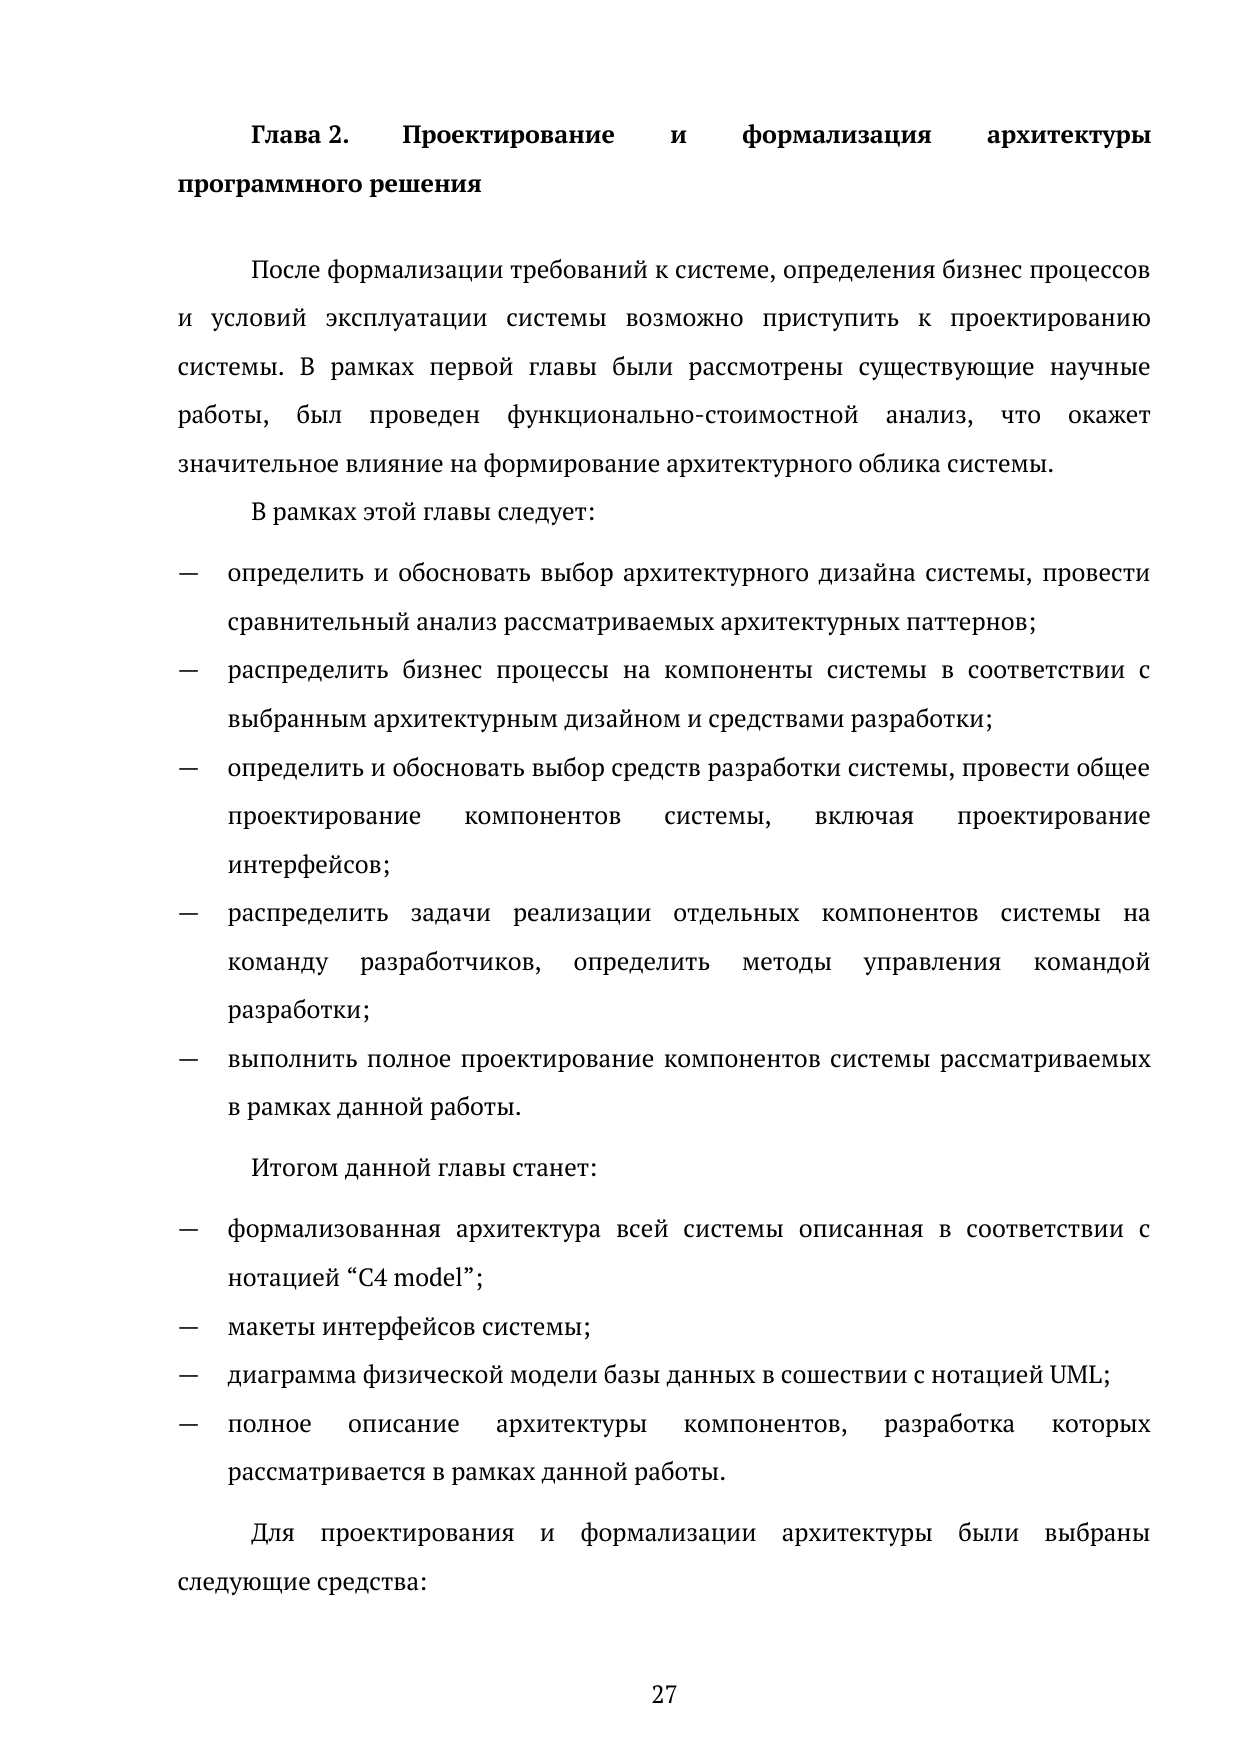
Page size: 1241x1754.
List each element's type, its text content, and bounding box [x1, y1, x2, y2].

list определить и обосновать выбор средств разработки системы, провести общее проектирование компонентов системы, включая проектирование интерфейсов; [177, 751, 1152, 880]
list диаграмма физической модели базы данных в сошествии с нотацией UML; [177, 1358, 1152, 1391]
list формализованная архитектура всей системы описанная в соответствии с нотацией “C4 model”; [177, 1212, 1152, 1293]
list определить и обосновать выбор архитектурного дизайна системы, провести сравнительный анализ рассматриваемых архитектурных паттернов; [177, 556, 1152, 637]
list распределить бизнес процессы на компоненты системы в соответствии с выбранным архитектурным дизайном и средствами разработки; [177, 653, 1152, 734]
text Итогом данной главы станет: [177, 1151, 1152, 1184]
text После формализации требований к системе, определения бизнес процессов и условий эксплуатации системы возможно приступить к проектированию системы. В рамках первой главы были рассмотрены существующие научные работы, был проведен функционально-стоимостной анализ, что окажет значительное влияние на формирование архитектурного облика системы. [177, 253, 1152, 479]
subtitle Проектирование и формализация архитектуры программного решения [177, 118, 1152, 199]
list полное описание архитектуры компонентов, разработка которых рассматривается в рамках данной работы. [177, 1407, 1152, 1488]
list выполнить полное проектирование компонентов системы рассматриваемых в рамках данной работы. [177, 1042, 1152, 1123]
list макеты интерфейсов системы; [177, 1309, 1152, 1342]
list распределить задачи реализации отдельных компонентов системы на команду разработчиков, определить методы управления командой разработки; [177, 896, 1152, 1026]
text В рамках этой главы следует: [177, 495, 1152, 528]
text Для проектирования и формализации архитектуры были выбраны следующие средства: [177, 1516, 1152, 1597]
